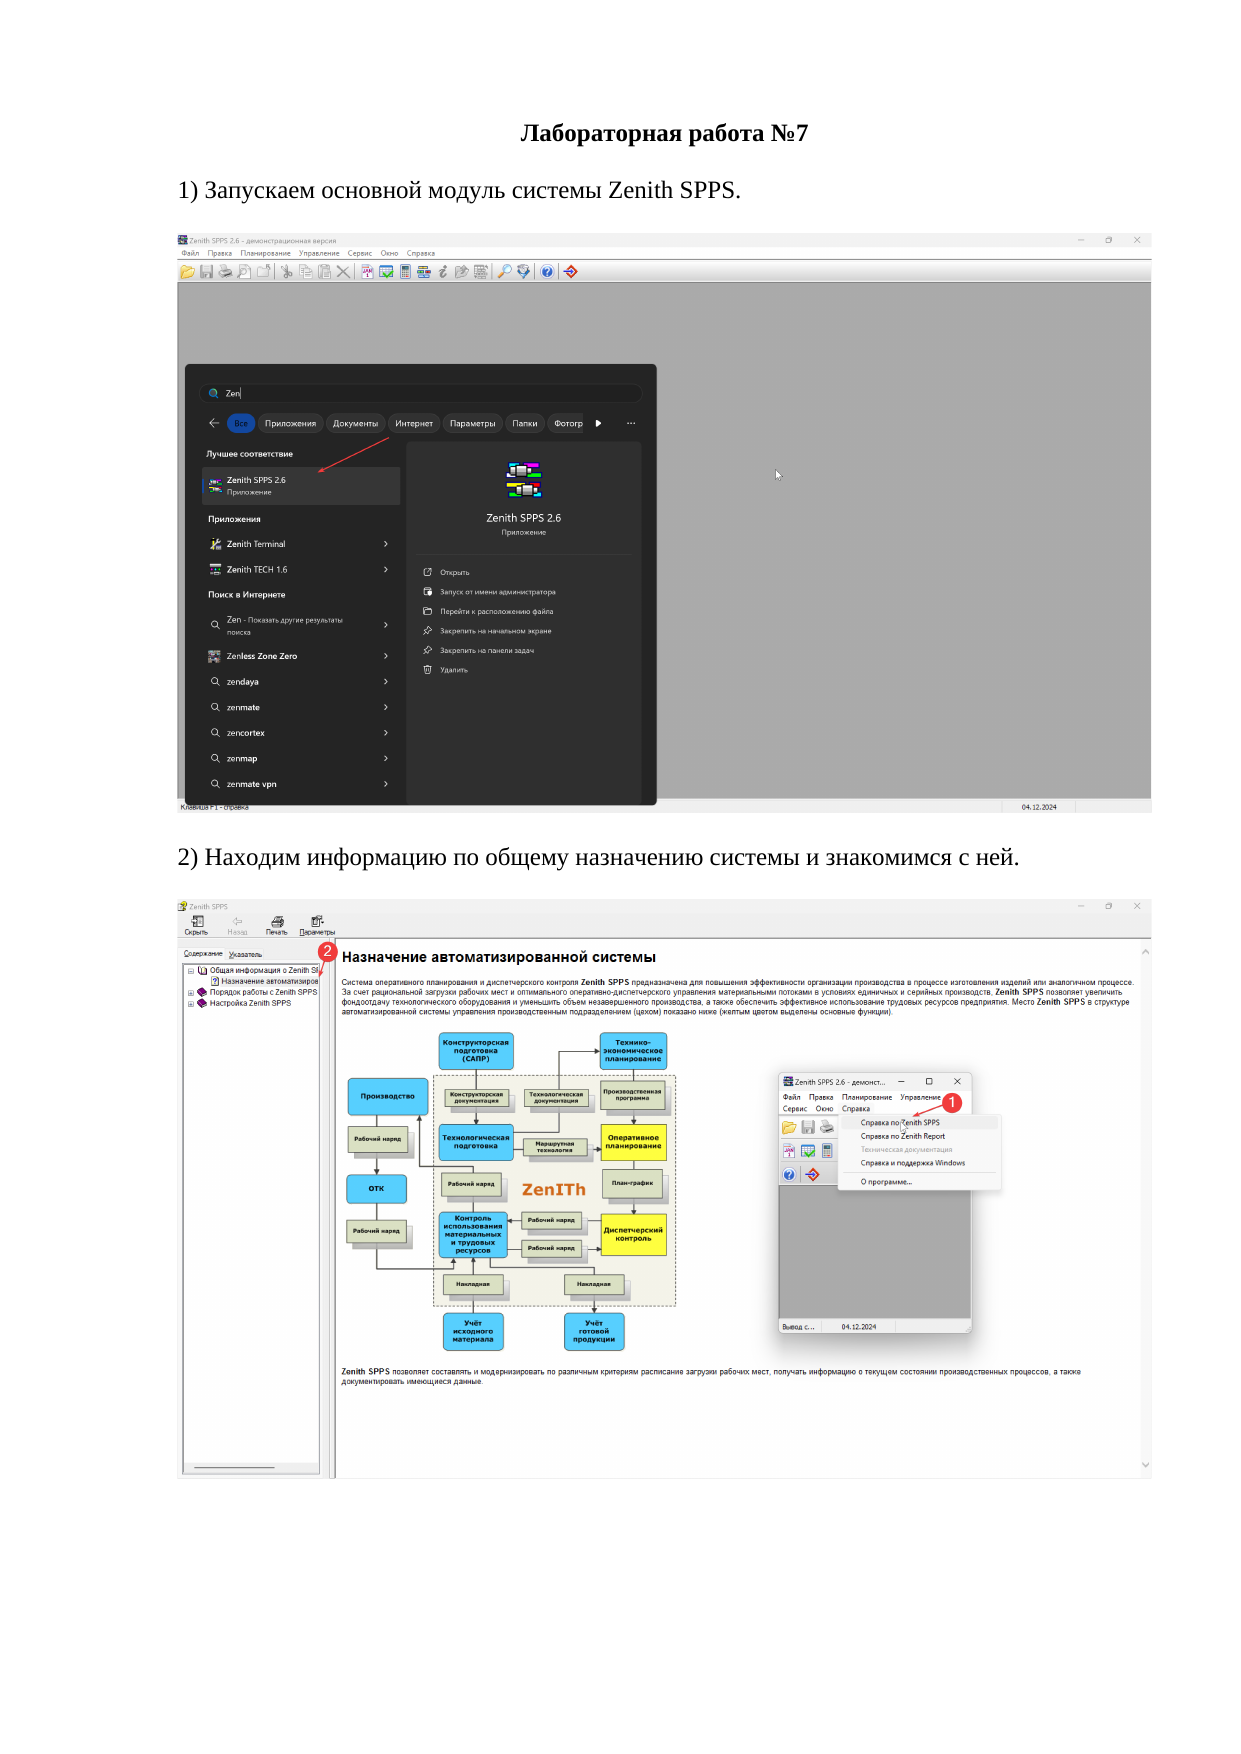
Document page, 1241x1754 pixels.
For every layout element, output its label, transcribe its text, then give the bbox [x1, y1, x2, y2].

text Лабораторная работа №7 [177, 118, 1152, 147]
text 1) Запускаем основной модуль системы Zenith SPPS. [177, 176, 1152, 204]
picture [177, 899, 1152, 1479]
picture [177, 233, 1152, 813]
text 2) Находим информацию по общему назначению системы и знакомимся с ней. [177, 842, 1152, 870]
